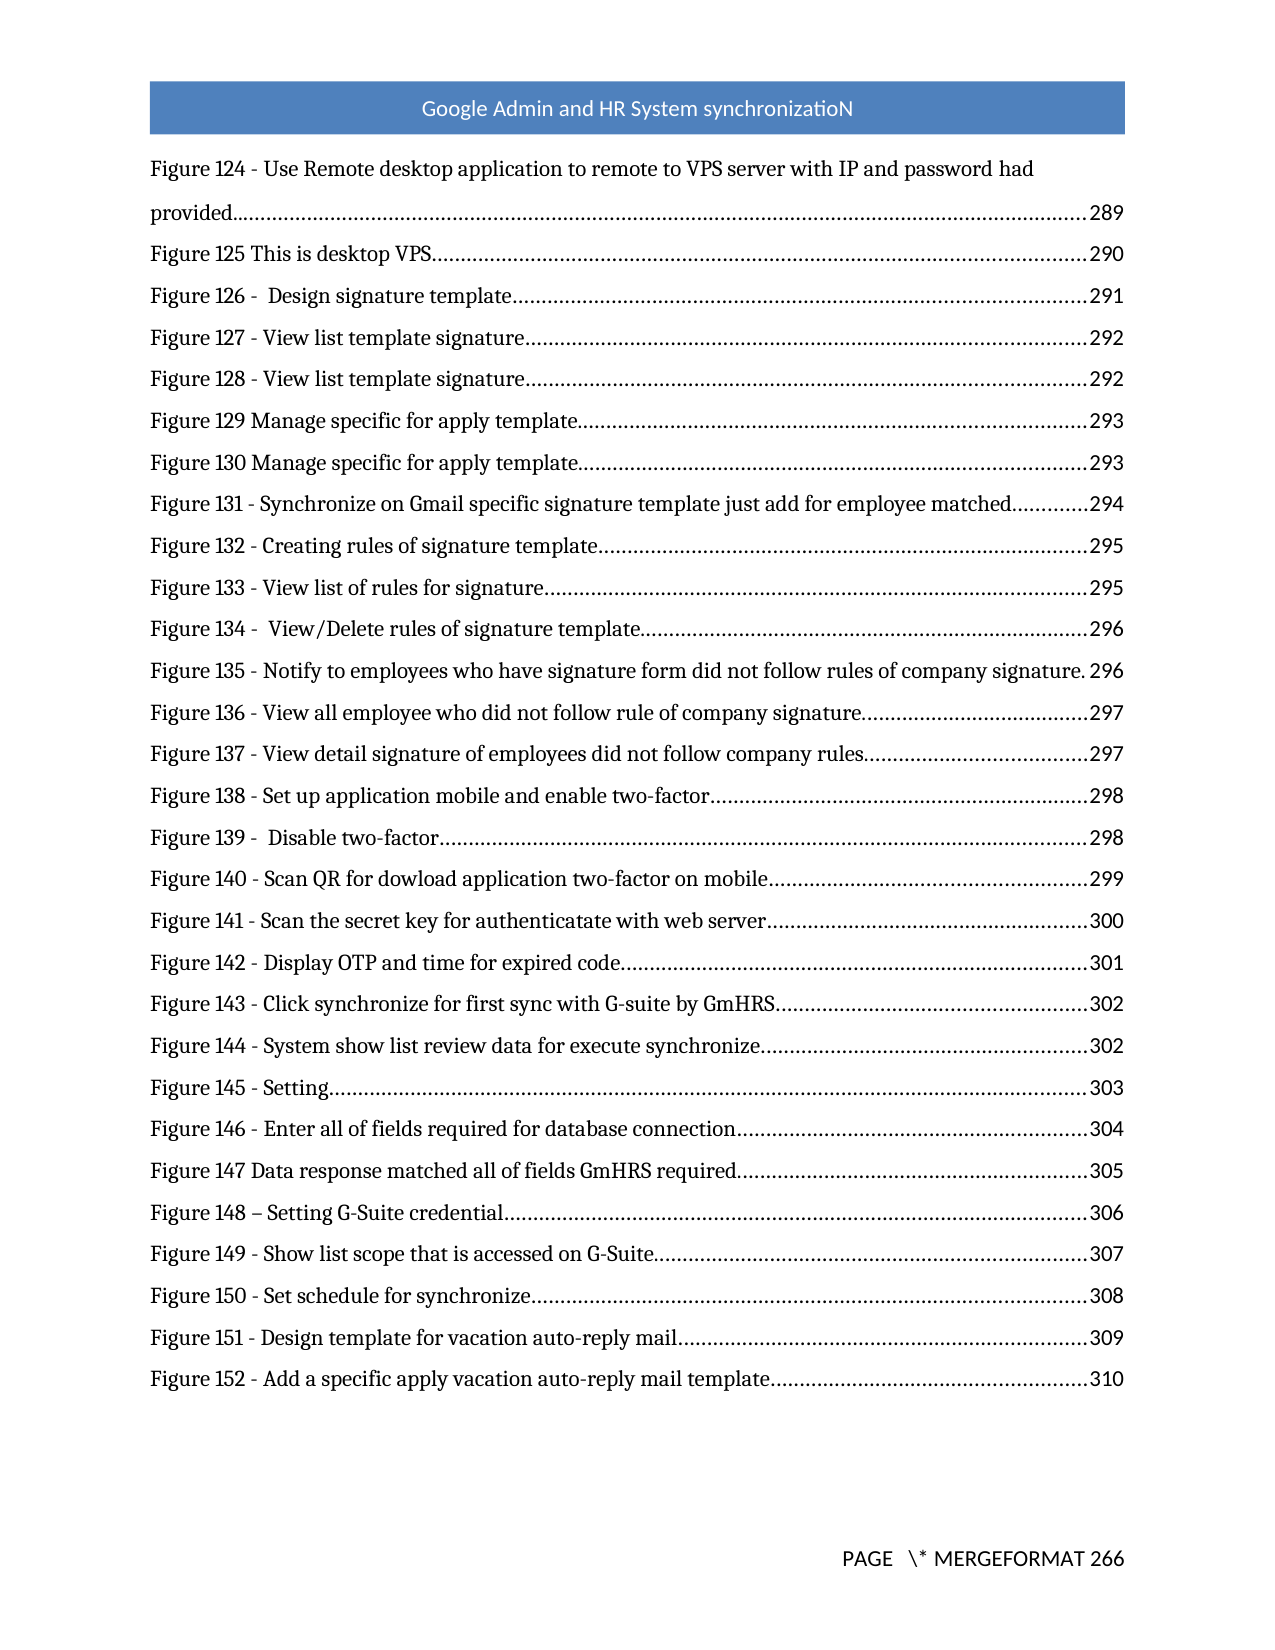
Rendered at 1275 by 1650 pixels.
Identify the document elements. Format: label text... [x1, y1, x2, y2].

text Figure 144 - System show list review data for execute synchronize 302 [150, 1026, 1125, 1064]
text Figure 125 This is desktop VPS 290 [150, 235, 1125, 272]
text Figure 139 - Disable two-factor 298 [150, 818, 1125, 856]
text Figure 145 - Setting 303 [150, 1068, 1125, 1106]
text Figure 143 - Click synchronize for first sync with G-suite by GmHRS 302 [150, 985, 1125, 1022]
text Figure 129 Manage specific for apply template. 293 [150, 401, 1125, 439]
text Figure 136 - View all employee who did not follow rule of company signature. 297 [150, 693, 1125, 731]
text Figure 151 - Design template for vacation auto-reply mail 309 [150, 1318, 1125, 1356]
text Figure 146 - Enter all of fields required for database connection 304 [150, 1110, 1125, 1147]
text Figure 152 - Add a specific apply vacation auto-reply mail template 310 [150, 1360, 1125, 1397]
text Figure 130 Manage specific for apply template. 293 [150, 443, 1125, 481]
text Figure 126 - Design signature template 291 [150, 276, 1125, 314]
text Figure 141 - Scan the secret key for authenticatate with web server 300 [150, 901, 1125, 939]
text Figure 132 - Creating rules of signature template 295 [150, 526, 1125, 564]
text Figure 137 - View detail signature of employees did not follow company rules. 297 [150, 735, 1125, 772]
text Figure 124 - Use Remote desktop application to remote to VPS server with IP and password had provided.. 289 [150, 150, 1125, 231]
text Figure 149 - Show list scope that is accessed on G-Suite. 307 [150, 1235, 1125, 1272]
text Figure 134 - View/Delete rules of signature template. 296 [150, 610, 1125, 647]
text Figure 135 - Notify to employees who have signature form did not follow rules of company signature. 296 [150, 651, 1125, 689]
text Figure 148 – Setting G-Suite credential 306 [150, 1193, 1125, 1231]
text Figure 142 - Display OTP and time for expired code 301 [150, 943, 1125, 981]
text Figure 128 - View list template signature 292 [150, 360, 1125, 397]
text Figure 140 - Scan QR for dowload application two-factor on mobile 299 [150, 860, 1125, 897]
text Figure 131 - Synchronize on Gmail specific signature template just add for employee matched. 294 [150, 485, 1125, 522]
text Figure 127 - View list template signature 292 [150, 318, 1125, 356]
text Figure 133 - View list of rules for signature 295 [150, 568, 1125, 606]
text Figure 150 - Set schedule for synchronize 308 [150, 1276, 1125, 1314]
text Figure 147 Data response matched all of fields GmHRS required. 305 [150, 1151, 1125, 1189]
text Figure 138 - Set up application mobile and enable two-factor 298 [150, 776, 1125, 814]
